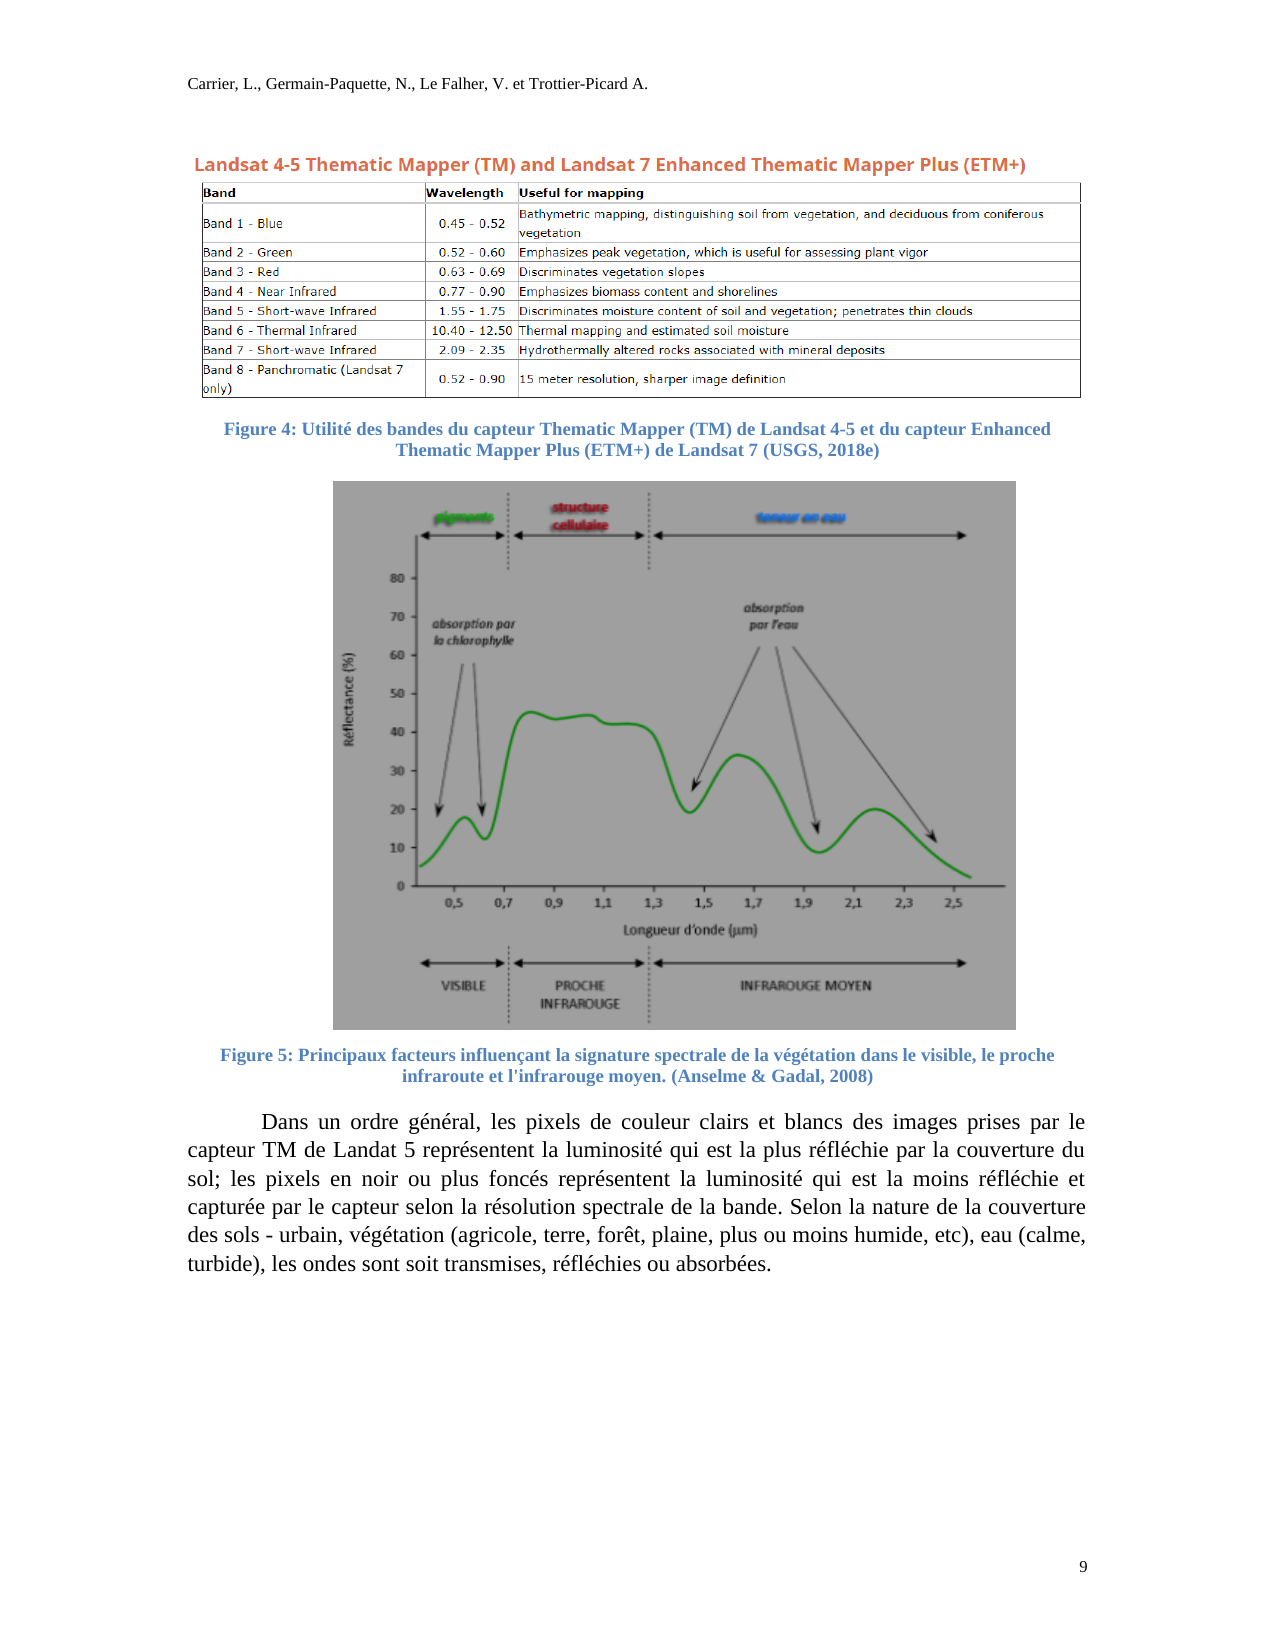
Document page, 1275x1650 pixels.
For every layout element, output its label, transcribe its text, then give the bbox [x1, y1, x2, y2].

text Figure 5: Principaux facteurs influençant la signature spectrale de la végétation dans le visible, le proche infraroute et l'infrarouge moyen. [187, 1044, 1087, 1087]
picture [187, 150, 1088, 404]
text Dans un ordre général, les pixels de couleur clairs et blancs des images prises par le capteur TM de Landat 5 représentent la luminosité qui est la plus réfléchie par la couverture du sol; les pixels en noir ou plus foncés représentent la luminosité qui est la moins réfléchie et capturée par le capteur selon la résolution spectrale de la bande. Selon la nature de la couverture des sols - urbain, végétation (agricole, terre, forêt, plaine, plus ou moins humide, etc), eau (calme, turbide), les ondes sont soit transmises, réfléchies ou absorbées. [187, 1108, 1087, 1276]
picture [333, 481, 1016, 1030]
text Figure 4: Utilité des bandes du capteur Thematic Mapper (TM) de Landsat 4-5 et du capteur Enhanced Thematic Mapper Plus (ETM+) de Landsat 7 [187, 418, 1087, 461]
